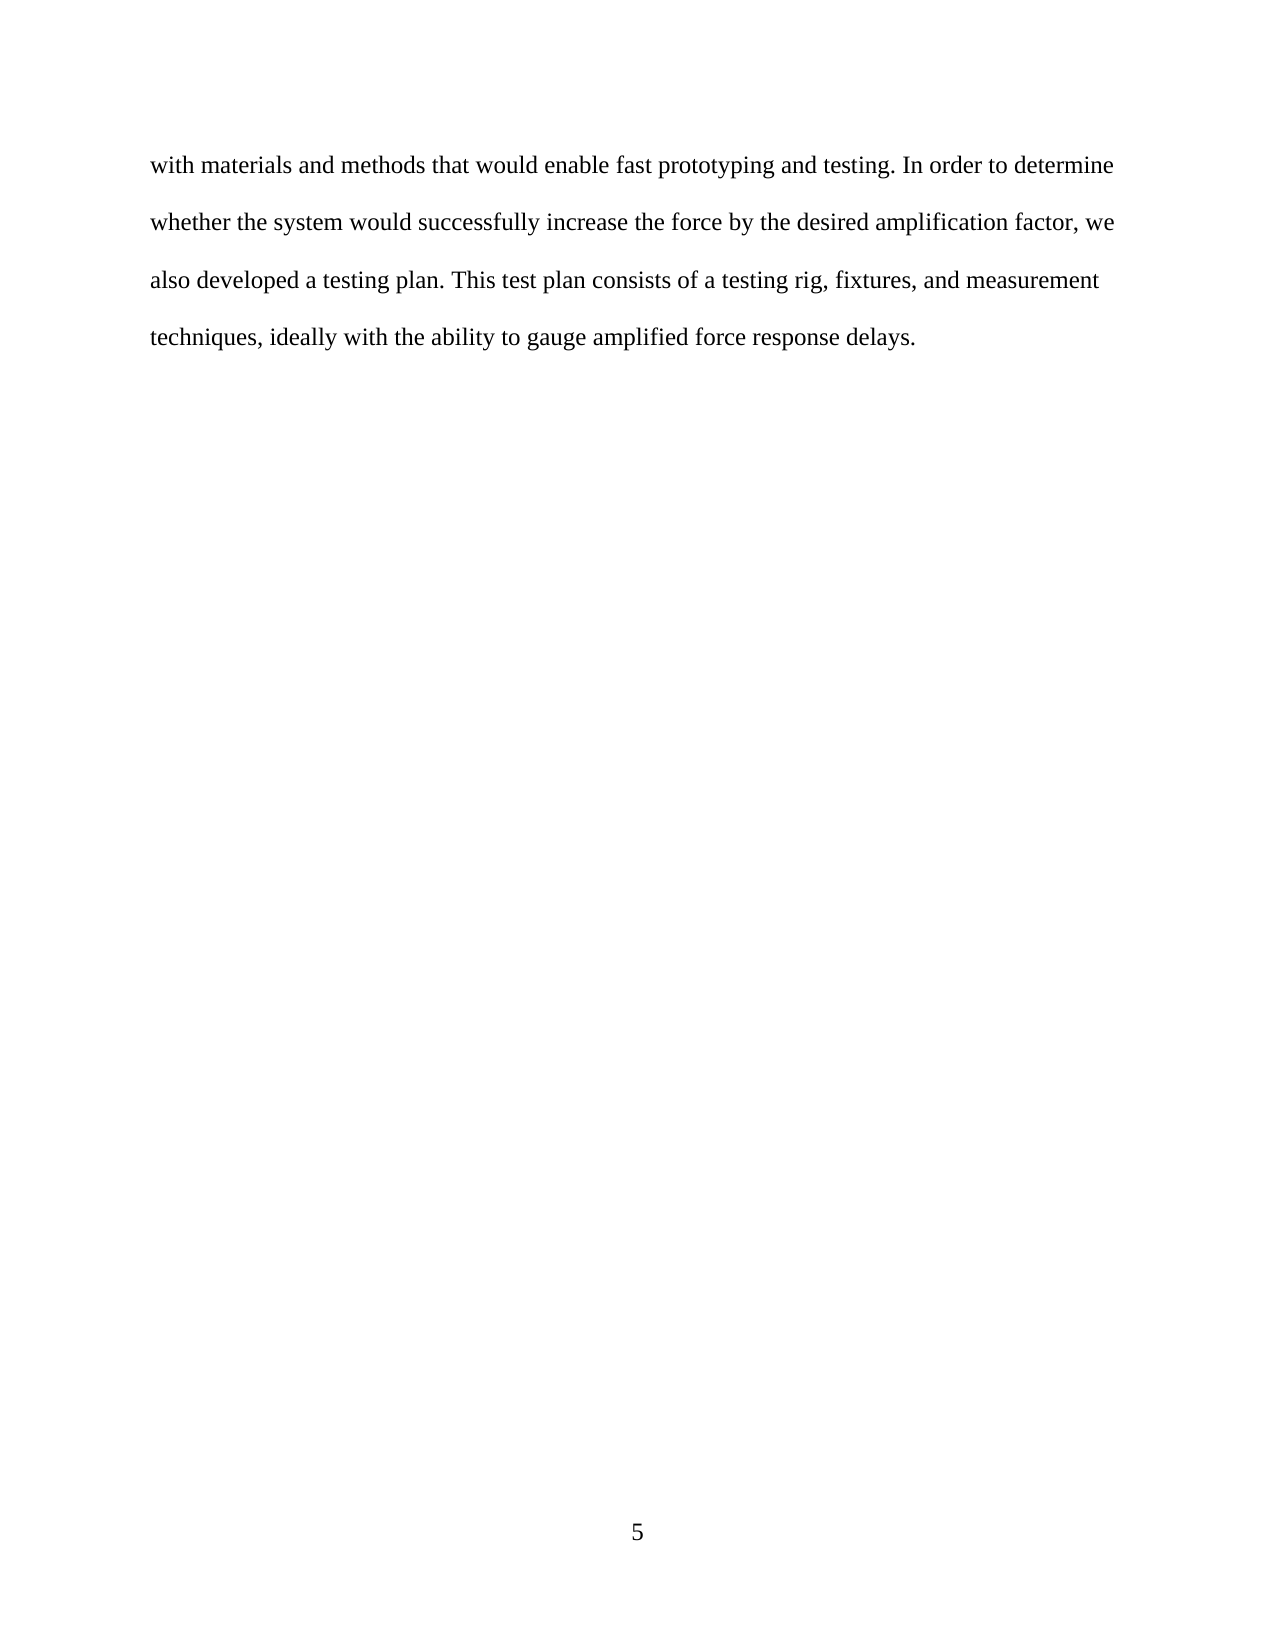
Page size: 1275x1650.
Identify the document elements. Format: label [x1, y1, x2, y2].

text [150, 150, 1125, 351]
